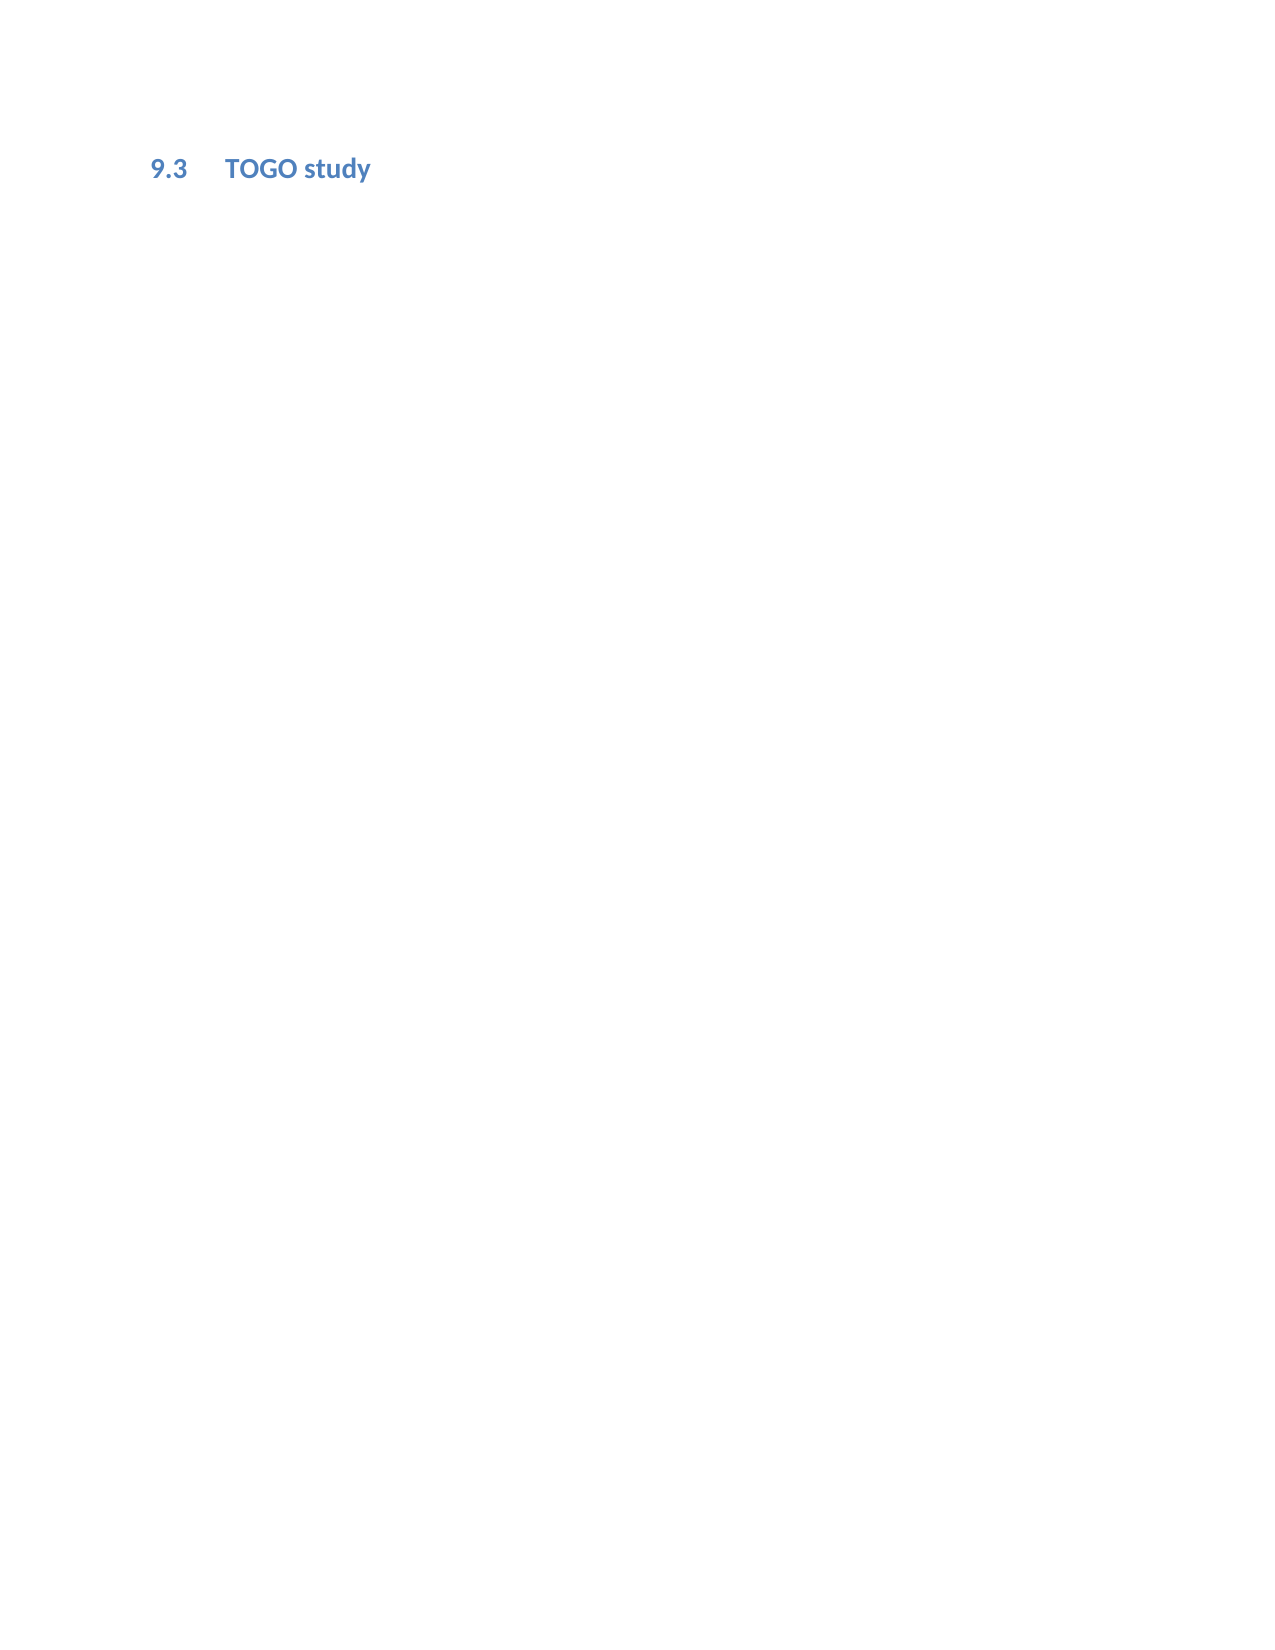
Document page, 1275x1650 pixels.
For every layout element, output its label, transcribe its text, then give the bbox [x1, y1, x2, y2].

subtitle 9.3 TOGO study [150, 150, 1125, 186]
